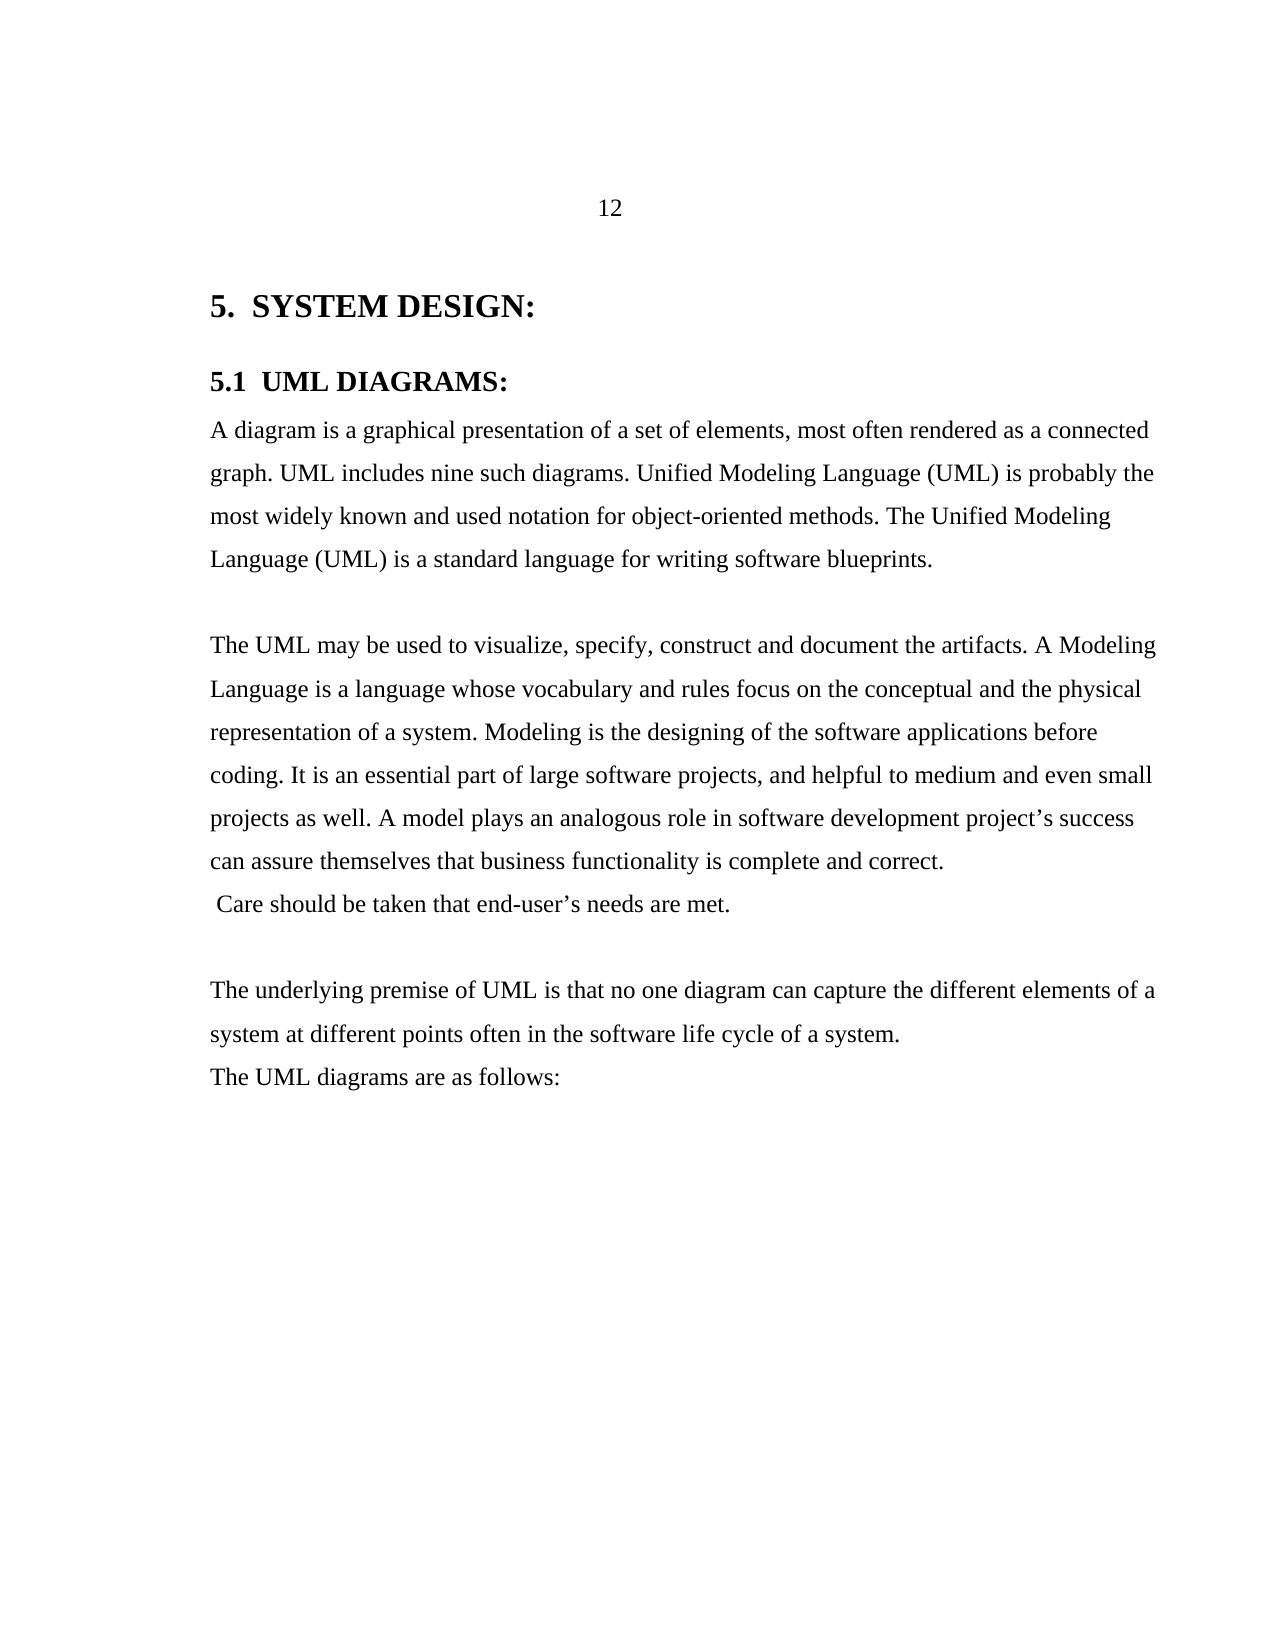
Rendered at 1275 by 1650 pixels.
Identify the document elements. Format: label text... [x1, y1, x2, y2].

text The underlying premise of UML is that no one diagram can capture the different elements of a system at different points often in the software life cycle of a system. [210, 976, 1170, 1047]
text 12 [210, 193, 1170, 222]
subtitle 5. SYSTEM DESIGN: [210, 286, 1170, 324]
text The UML may be used to visualize, specify, construct and document the artifacts. A Modeling Language is a language whose vocabulary and rules focus on the conceptual and the physical representation of a system. Modeling is the designing of the software applications before coding. It is an essential part of large software projects, and helpful to medium and even small projects as well. A model plays an analogous role in software development project’s success can assure themselves that business functionality is complete and correct. [210, 631, 1170, 875]
subtitle 5.1 UML DIAGRAMS: [210, 364, 1170, 398]
text Care should be taken that end-user’s needs are met. [210, 889, 1170, 918]
text The UML diagrams are as follows: [210, 1062, 1170, 1091]
text A diagram is a graphical presentation of a set of elements, most often rendered as a connected graph. UML includes nine such diagrams. Unified Modeling Language (UML) is probably the most widely known and used notation for object-oriented methods. The Unified Modeling Language (UML) is a standard language for writing software blueprints. [210, 415, 1170, 573]
